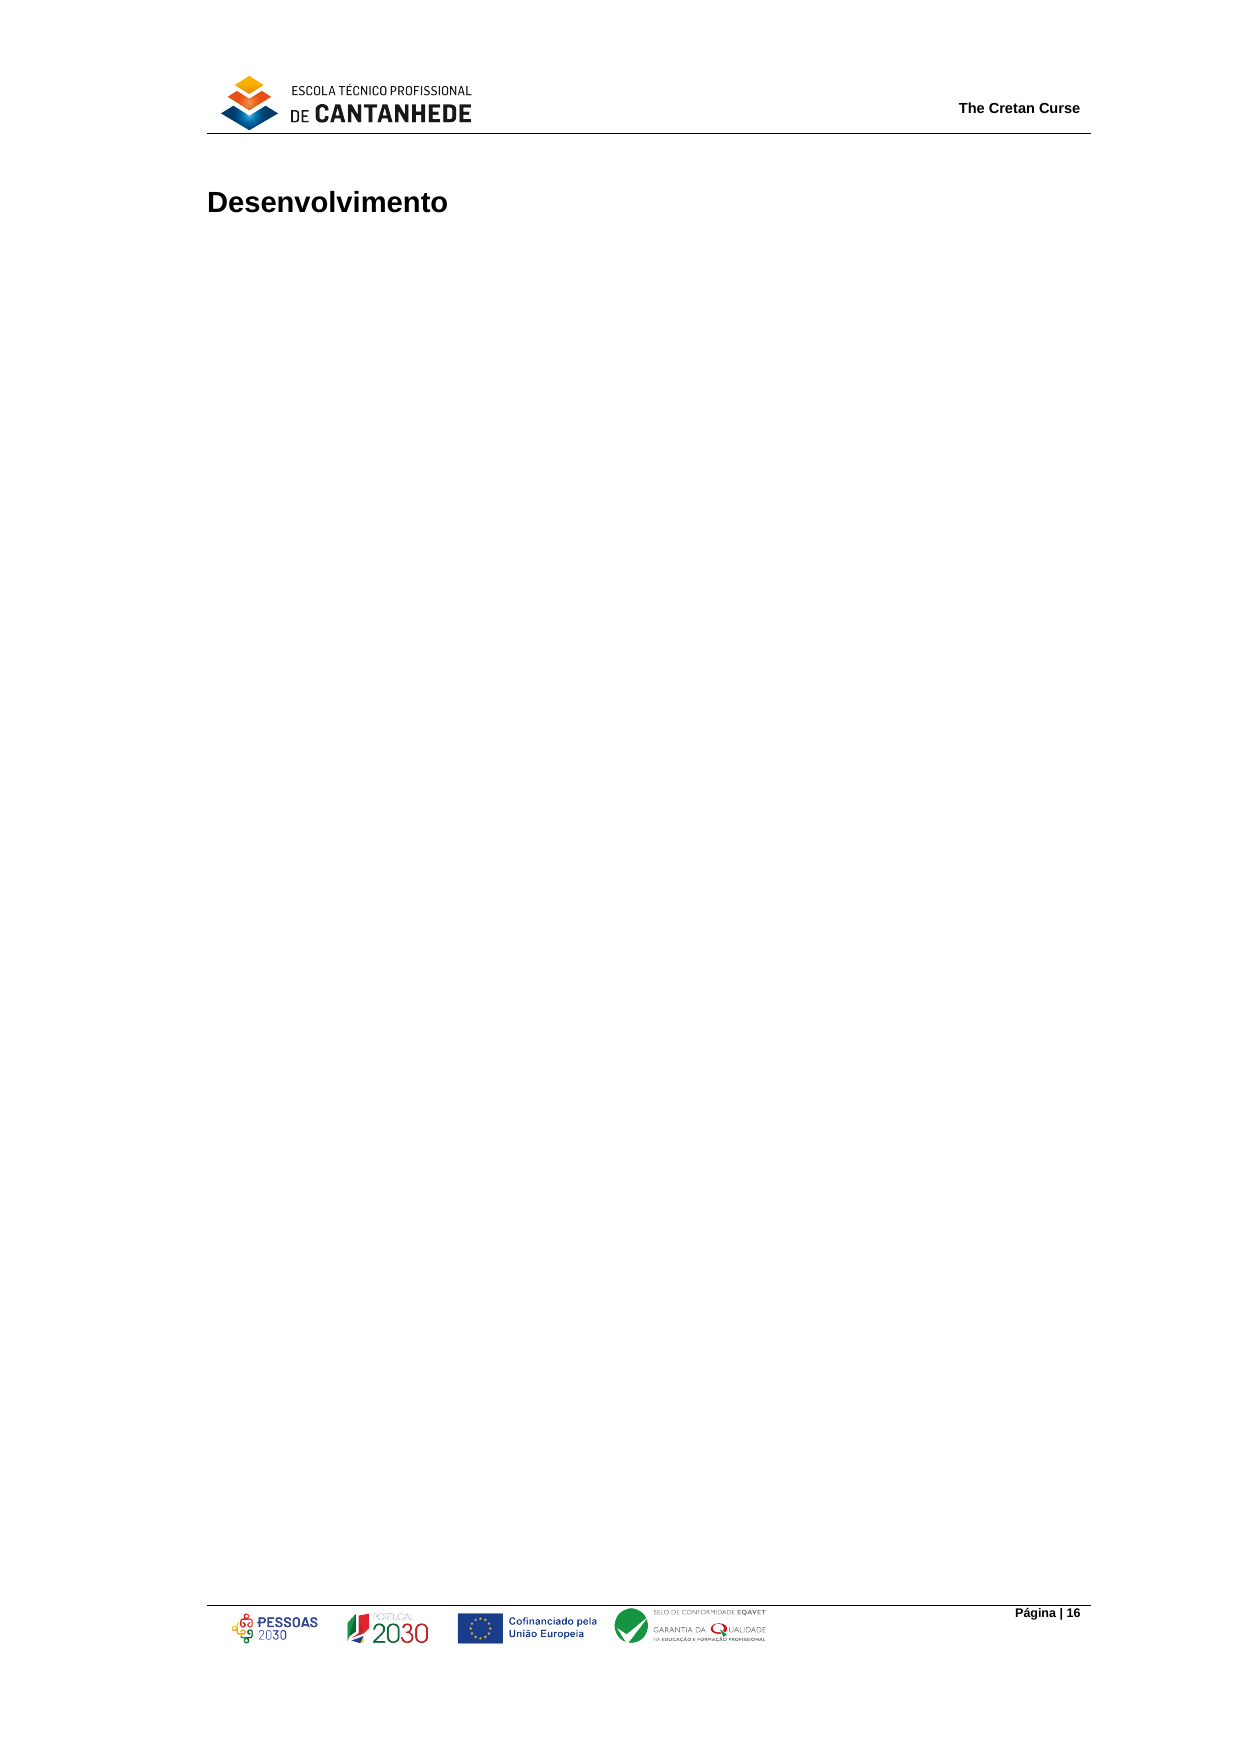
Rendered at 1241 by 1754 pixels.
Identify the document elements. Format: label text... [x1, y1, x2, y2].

picture [614, 1608, 766, 1643]
picture [218, 73, 475, 133]
subtitle Desenvolvimento [207, 185, 1092, 218]
picture [218, 1606, 608, 1654]
